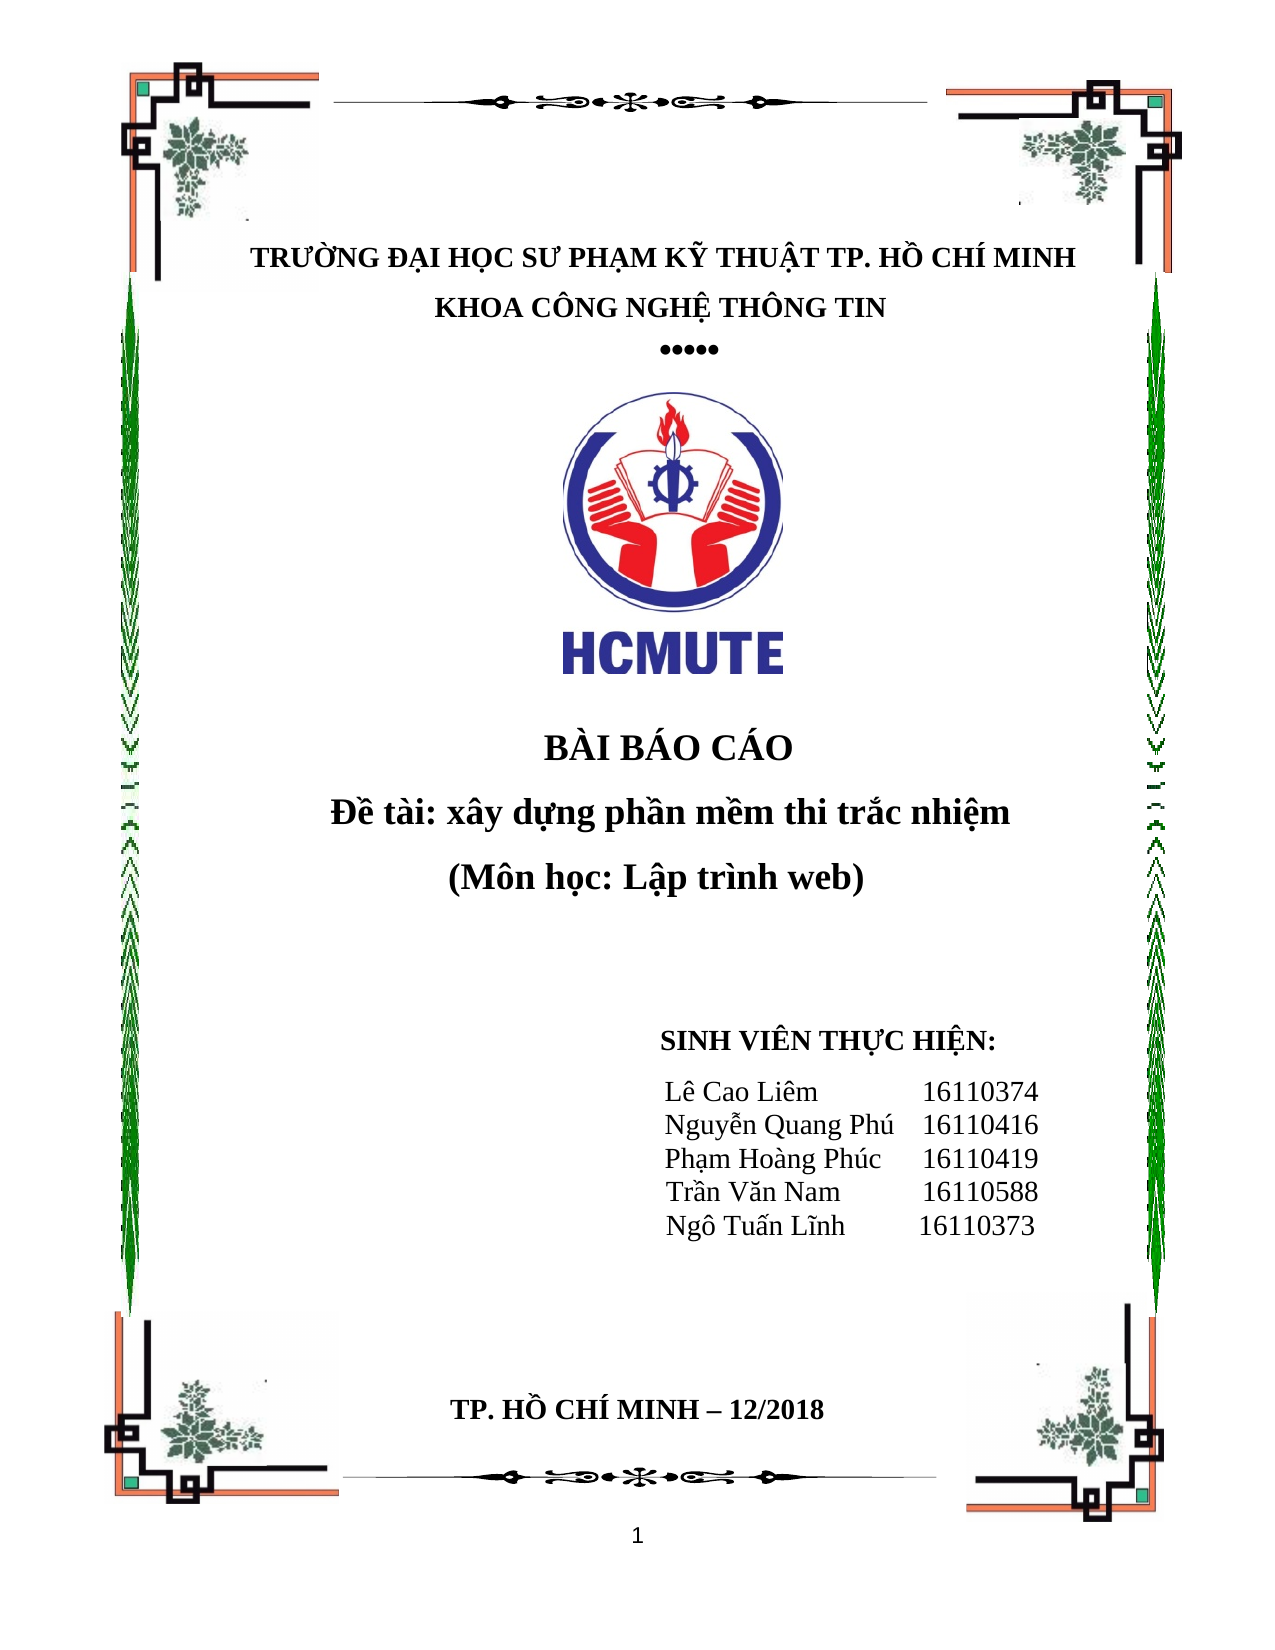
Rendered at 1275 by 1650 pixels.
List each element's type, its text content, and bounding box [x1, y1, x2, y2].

text BÀI BÁO CÁO [150, 725, 1125, 768]
text (Môn học: Lập trình web) [150, 854, 1125, 898]
picture [946, 80, 1182, 273]
text Nguyễn Quang Phú 16110416 [480, 1107, 1125, 1141]
picture [105, 63, 338, 1503]
text Ngô Tuấn Lĩnh 16110373 [480, 1208, 1125, 1241]
text Đề tài: xây dựng phần mềm thi trắc nhiệm [150, 790, 1125, 833]
text TRƯỜNG ĐẠI HỌC SƯ PHẠM KỸ THUẬT TP. HỒ CHÍ MINH [150, 240, 1125, 273]
picture [561, 392, 783, 670]
picture [967, 1293, 1164, 1522]
text SINH VIÊN THỰC HIỆN: [585, 1023, 1125, 1057]
picture [1037, 1426, 1125, 1466]
text Lê Cao Liêm 16110374 [480, 1074, 1125, 1107]
text TP. HỒ CHÍ MINH – 12/2018 [375, 1392, 1125, 1426]
text KHOA CÔNG NGHỆ THÔNG TIN [150, 290, 1125, 324]
text Phạm Hoàng Phúc 16110419 [480, 1141, 1125, 1174]
picture [1037, 1364, 1125, 1392]
text Trần Văn Nam 16110588 [480, 1174, 1125, 1208]
